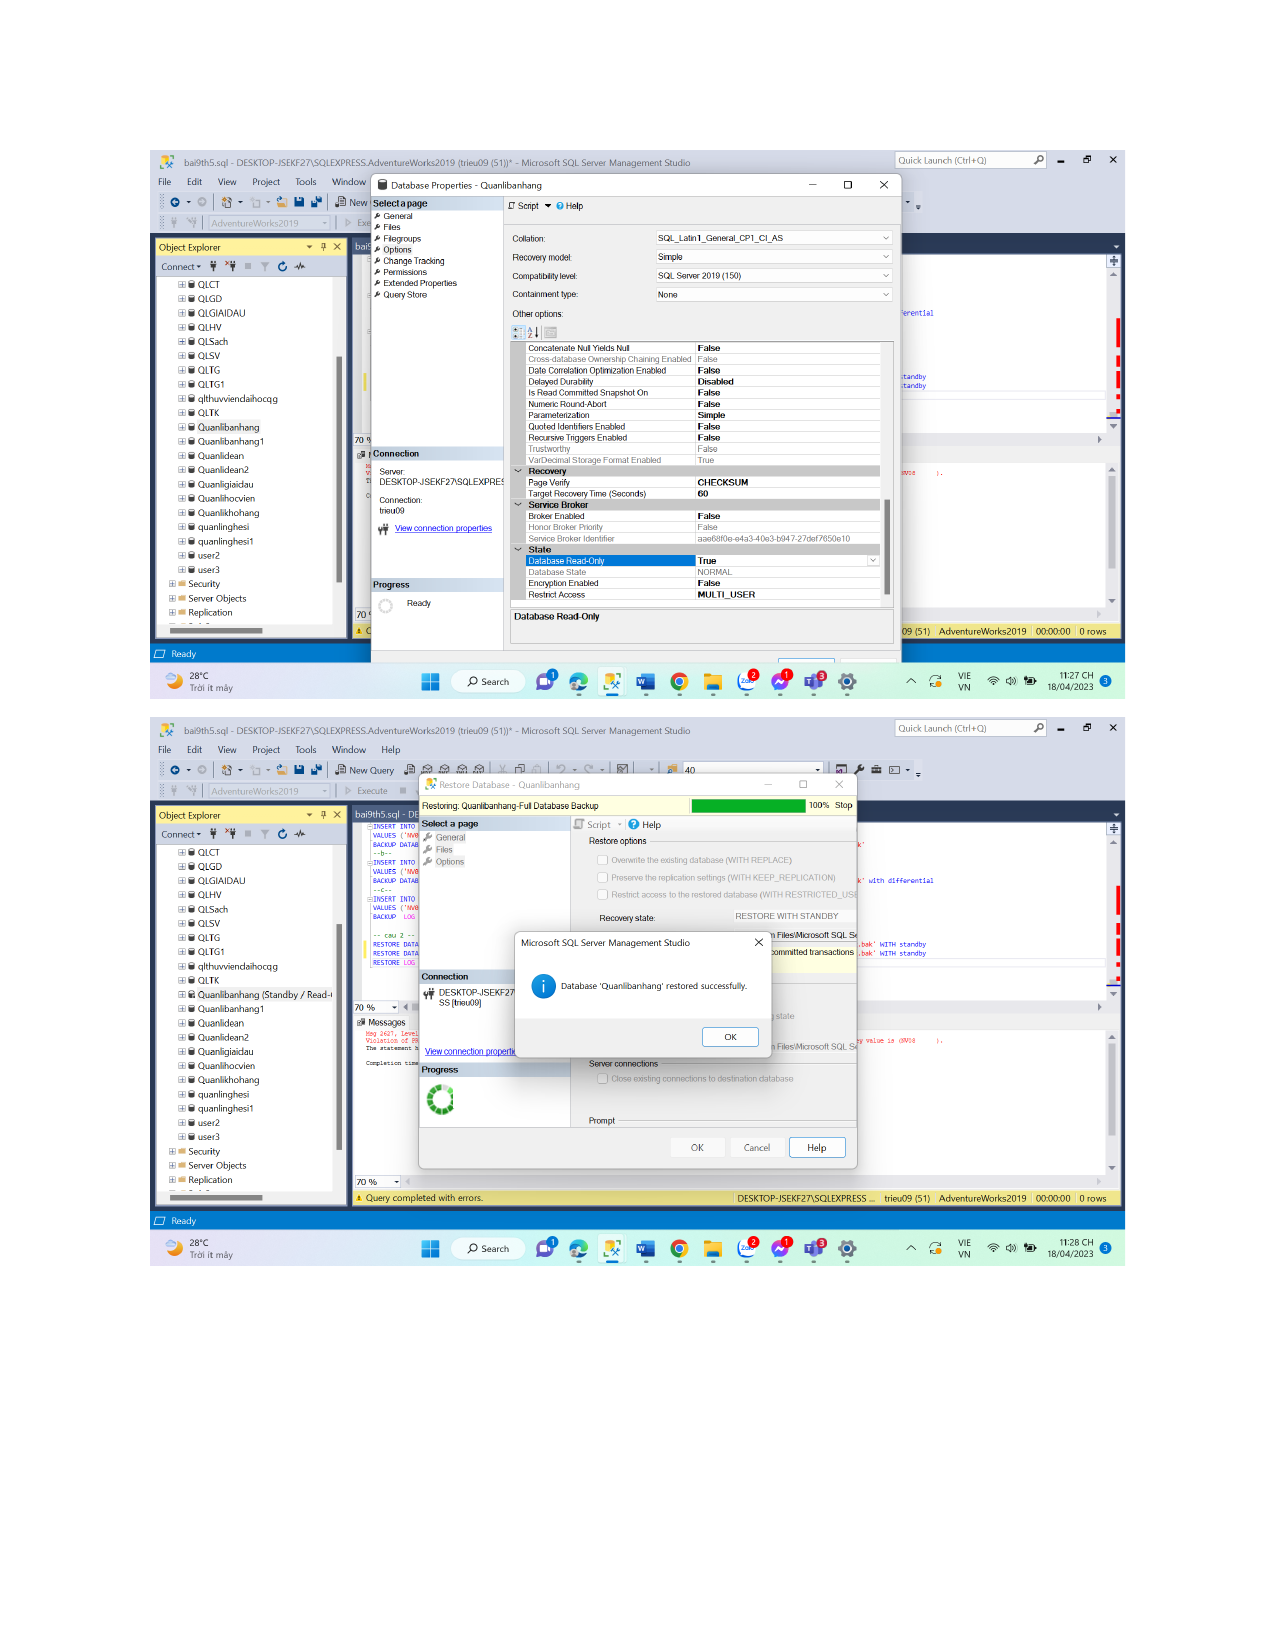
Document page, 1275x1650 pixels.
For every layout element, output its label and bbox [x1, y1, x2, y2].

picture [150, 150, 1125, 699]
picture [150, 717, 1125, 1266]
